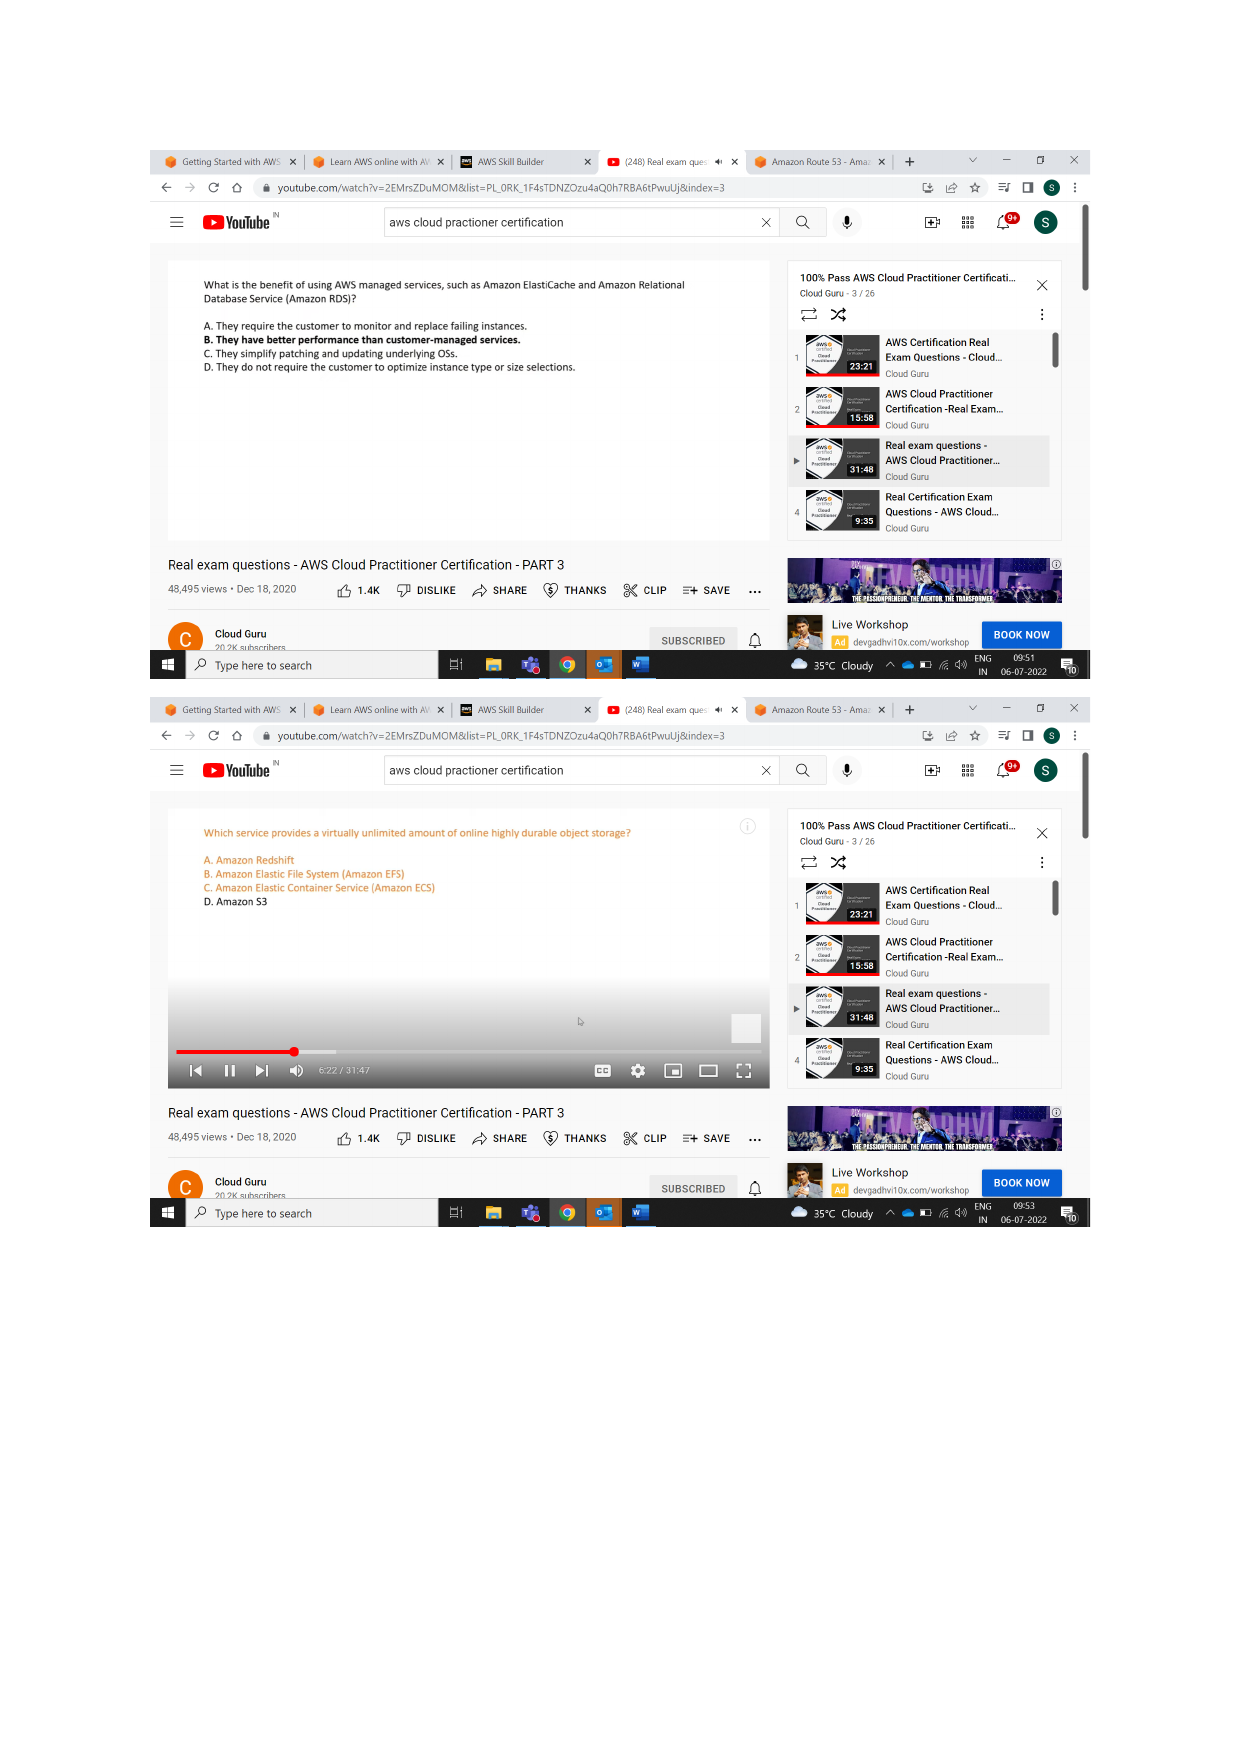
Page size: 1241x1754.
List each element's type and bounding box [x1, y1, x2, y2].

picture [150, 150, 1091, 679]
picture [150, 697, 1091, 1227]
